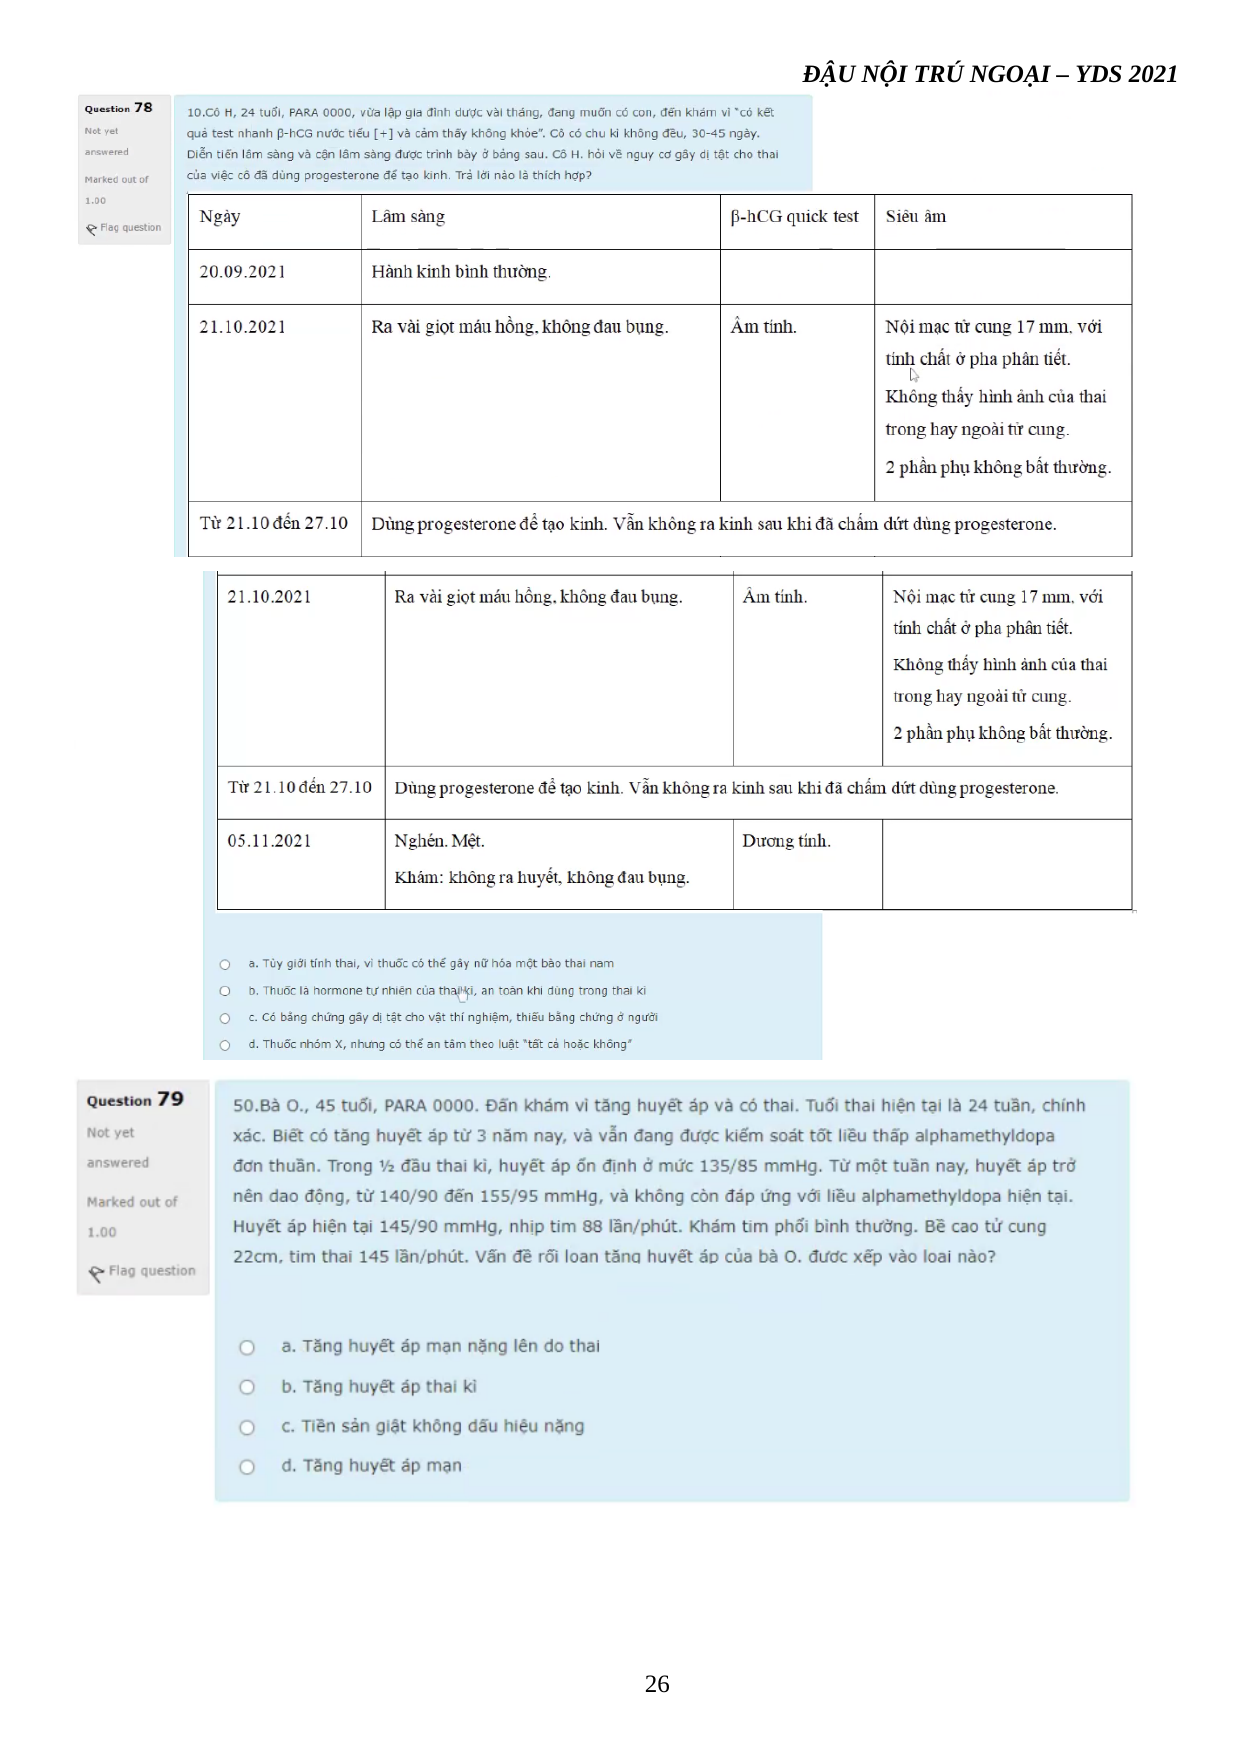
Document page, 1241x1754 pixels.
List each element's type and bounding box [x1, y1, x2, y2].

picture [73, 1073, 1137, 1509]
picture [73, 88, 1137, 557]
picture [73, 571, 1137, 1060]
